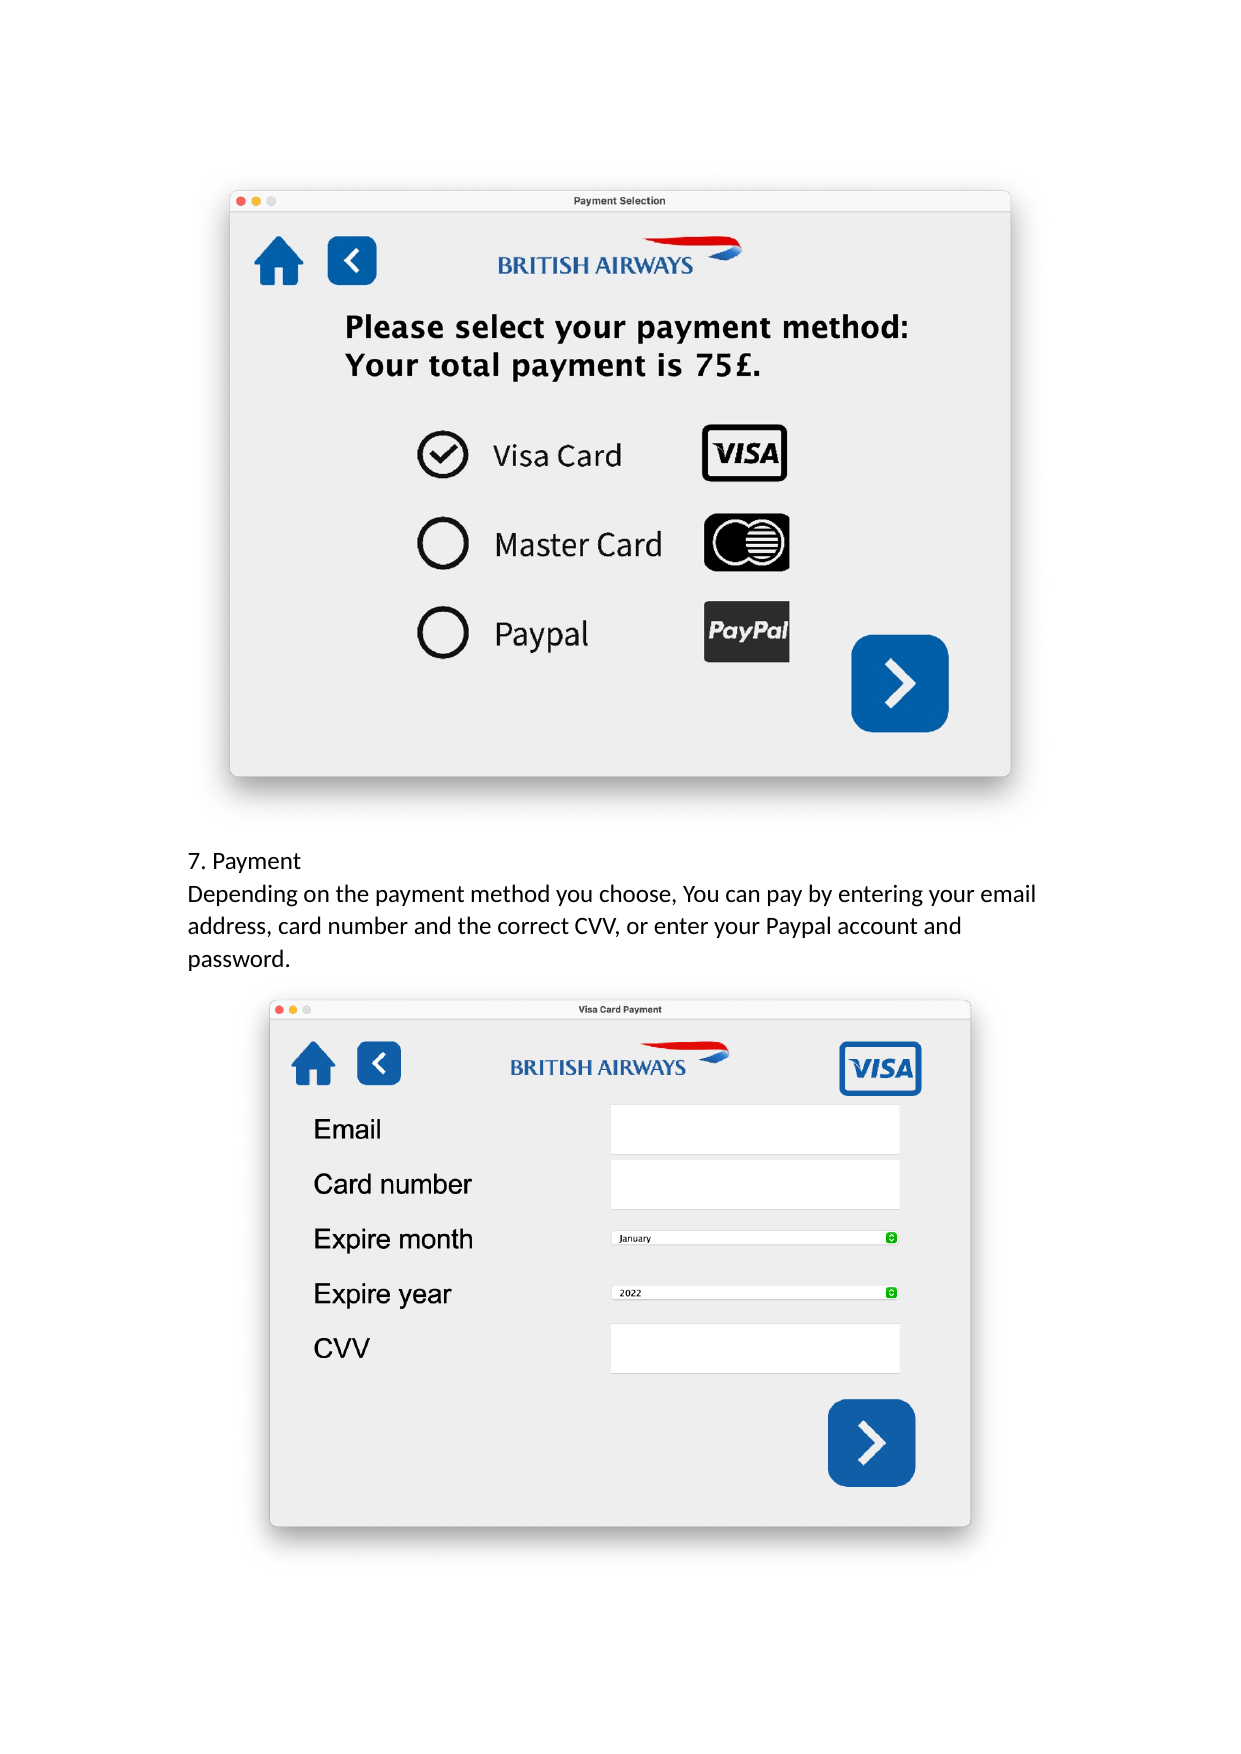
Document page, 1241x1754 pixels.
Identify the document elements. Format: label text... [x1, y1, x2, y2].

text Depending on the payment method you choose, You can pay by entering your email address, card number and the correct CVV, or enter your Paypal account and password. [187, 877, 1053, 974]
picture [231, 974, 1009, 1577]
picture [187, 162, 1053, 833]
text 7. Payment [187, 844, 1053, 877]
